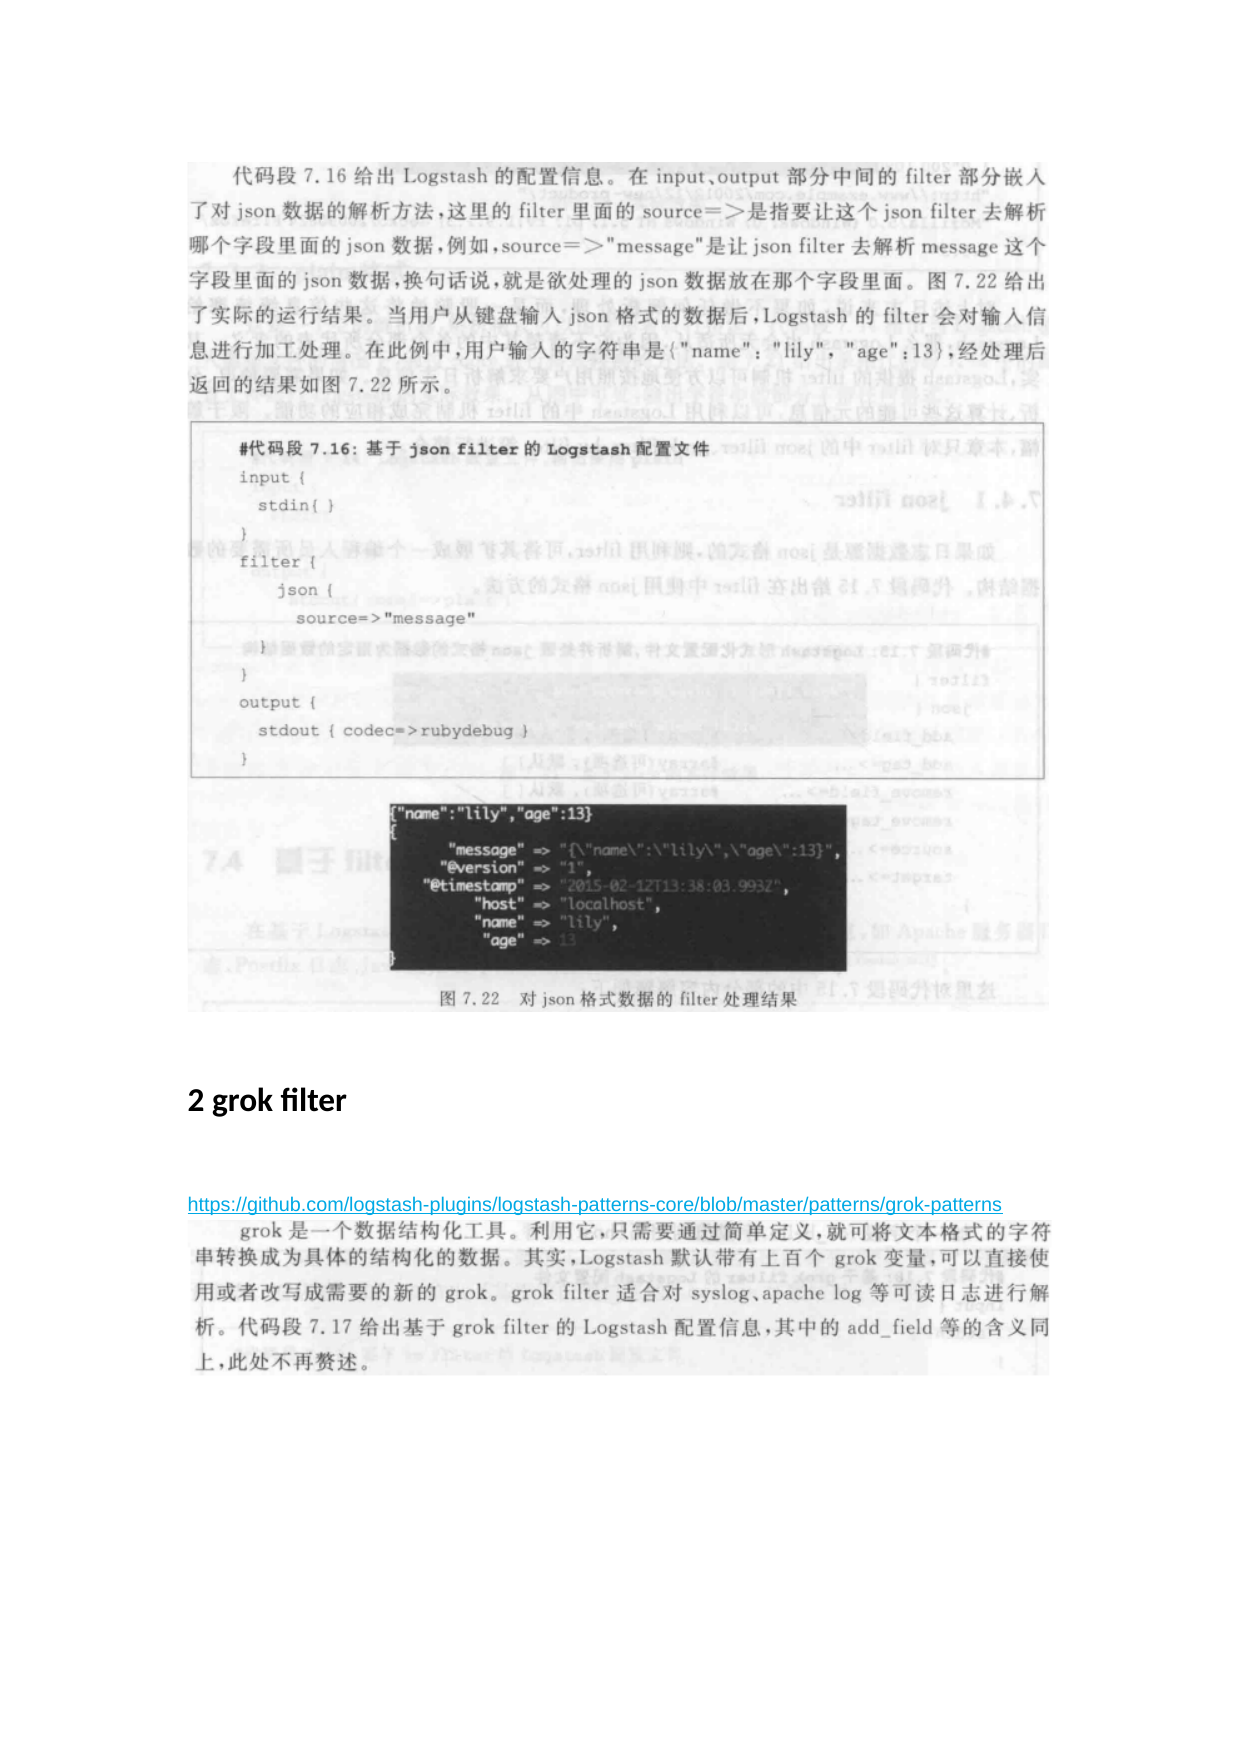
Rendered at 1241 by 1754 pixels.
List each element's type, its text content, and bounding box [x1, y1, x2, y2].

subtitle 2 grok filter [187, 1067, 1053, 1132]
text https://github.com/logstash-plugins/logstash-patterns-core/blob/master/patterns/grok-patterns [187, 1188, 1053, 1220]
picture [187, 1220, 1053, 1378]
picture [187, 162, 1049, 1012]
